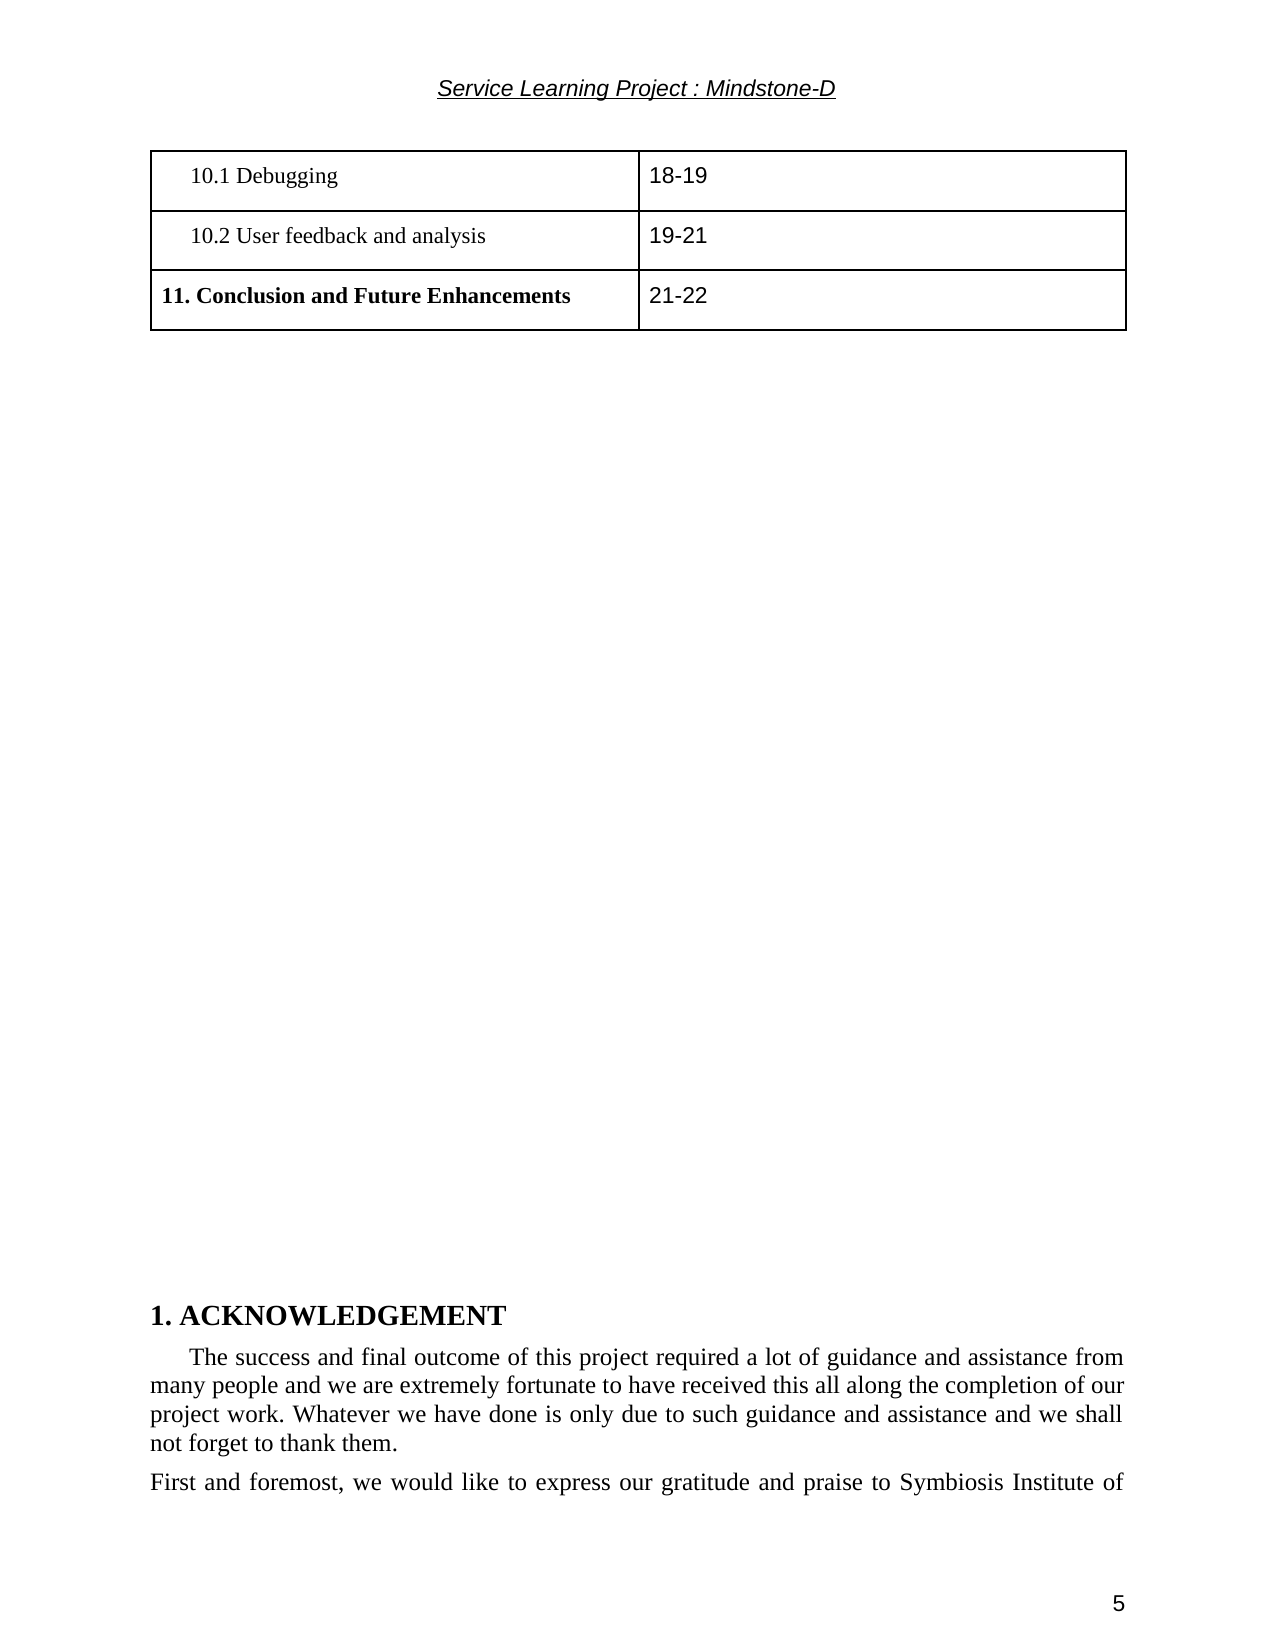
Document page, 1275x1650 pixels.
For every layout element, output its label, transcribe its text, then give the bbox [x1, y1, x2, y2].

table_cell 18-19 [640, 152, 1125, 210]
table_cell 21-22 [640, 271, 1125, 329]
table_cell 10.2 User feedback and analysis [152, 212, 638, 269]
table_cell 10.1 Debugging [152, 152, 638, 210]
text 1. ACKNOWLEDGEMENT [150, 1298, 1125, 1331]
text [150, 1467, 1125, 1496]
table_cell 19-21 [640, 212, 1125, 269]
text The success and final outcome of this project required a lot of guidance and assistance from many people and we are extremely fortunate to have received this all along the completion of our project work. Whatever we have done is only due to such guidance and assistance and we shall not forget to thank them. [150, 1342, 1125, 1457]
table_cell 11. Conclusion and Future Enhancements [152, 271, 638, 329]
